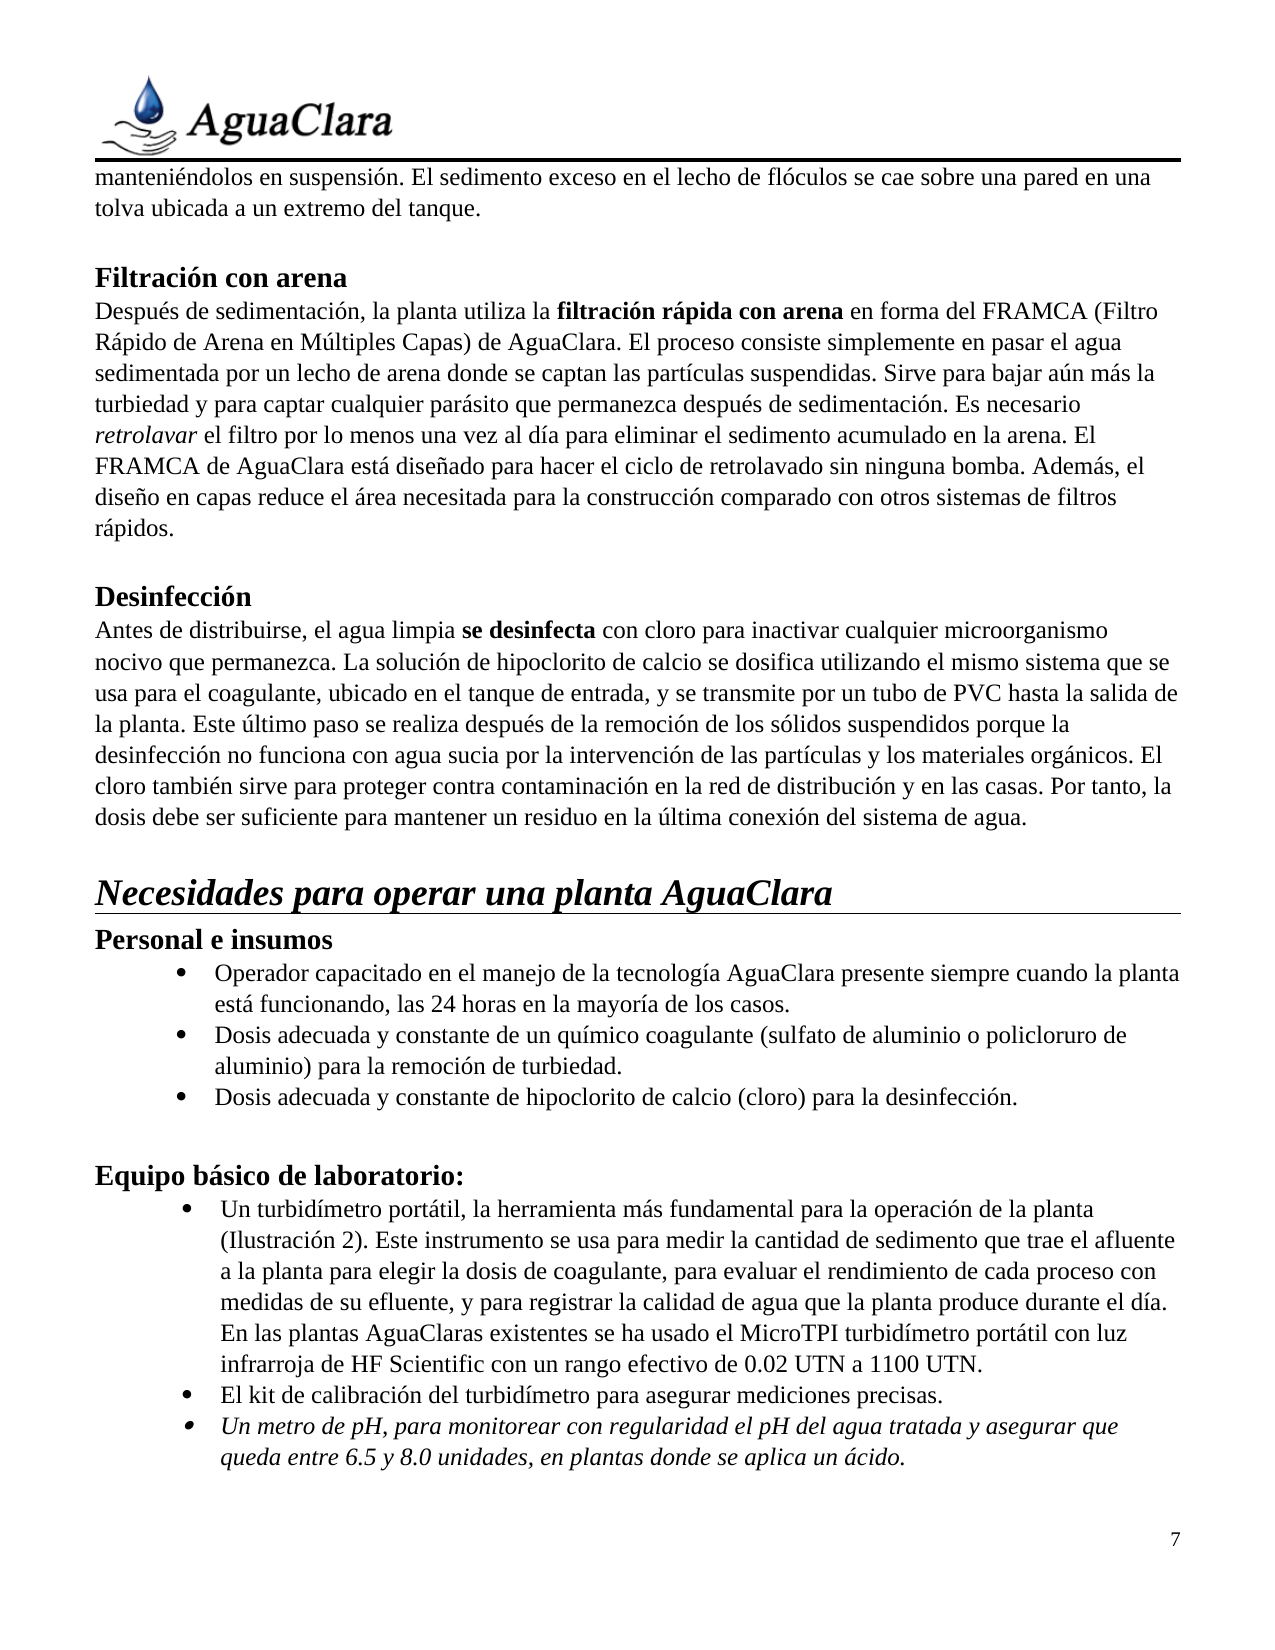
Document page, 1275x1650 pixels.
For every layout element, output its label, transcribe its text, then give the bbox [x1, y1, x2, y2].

subtitle Necesidades para operar una planta AguaClara [94, 870, 1181, 914]
subtitle Equipo básico de laboratorio: [94, 1158, 1181, 1192]
list Operador capacitado en el manejo de la tecnología AguaClara presente siempre cuando la planta está funcionando, las 24 horas en la mayoría de los casos. [177, 958, 1181, 1018]
list Dosis adecuada y constante de un químico coagulante (sulfato de aluminio o policloruro de aluminio) para la remoción de turbiedad. [177, 1020, 1181, 1080]
text Antes de distribuirse, el agua limpia se desinfecta con cloro para inactivar cualquier microorganismo nocivo que permanezca. La solución de hipoclorito de calcio se dosifica utilizando el mismo sistema que se usa para el coagulante, ubicado en el tanque de entrada, y se transmite por un tubo de PVC hasta la salida de la planta. Este último paso se realiza después de la remoción de los sólidos suspendidos porque la desinfección no funciona con agua sucia por la intervención de las partículas y los materiales orgánicos. El cloro también sirve para proteger contra contaminación en la red de distribución y en las casas. Por tanto, la dosis debe ser suficiente para mantener un residuo en la última conexión del sistema de agua. [94, 616, 1181, 831]
list Dosis adecuada y constante de hipoclorito de calcio (cloro) para la desinfección. [177, 1082, 1181, 1111]
list Un turbidímetro portátil, la herramienta más fundamental para la operación de la planta (Ilustración 2). Este instrumento se usa para medir la cantidad de sedimento que trae el afluente a la planta para elegir la dosis de coagulante, para evaluar el rendimiento de cada proceso con medidas de su efluente, y para registrar la calidad de agua que la planta produce durante el día. En las plantas AguaClaras existentes se ha usado el MicroTPI turbidímetro portátil con luz infrarroja de HF Scientific con un rango efectivo de 0.02 UTN a 1100 UTN. [183, 1194, 1181, 1378]
subtitle Desinfección [94, 579, 1181, 613]
text Después de sedimentación, la planta utiliza la filtración rápida con arena en forma del FRAMCA (Filtro Rápido de Arena en Múltiples Capas) de AguaClara. El proceso consiste simplemente en pasar el agua sedimentada por un lecho de arena donde se captan las partículas suspendidas. Sirve para bajar aún más la turbiedad y para captar cualquier parásito que permanezca después de sedimentación. Es necesario retrolavar el filtro por lo menos una vez al día para eliminar el sedimento acumulado en la arena. El FRAMCA de AguaClara está diseñado para hacer el ciclo de retrolavado sin ninguna bomba. Además, el diseño en capas reduce el área necesitada para la construcción comparado con otros sistemas de filtros rápidos. [94, 296, 1181, 542]
list Un metro de pH, para monitorear con regularidad el pH del agua tratada y asegurar que queda entre 6.5 y 8.0 unidades, en plantas donde se aplica un ácido. [183, 1411, 1181, 1471]
list El kit de calibración del turbidímetro para asegurar mediciones precisas. [183, 1380, 1181, 1409]
picture [94, 75, 412, 158]
subtitle Personal e insumos [94, 922, 1181, 956]
subtitle Filtración con arena [94, 260, 1181, 293]
